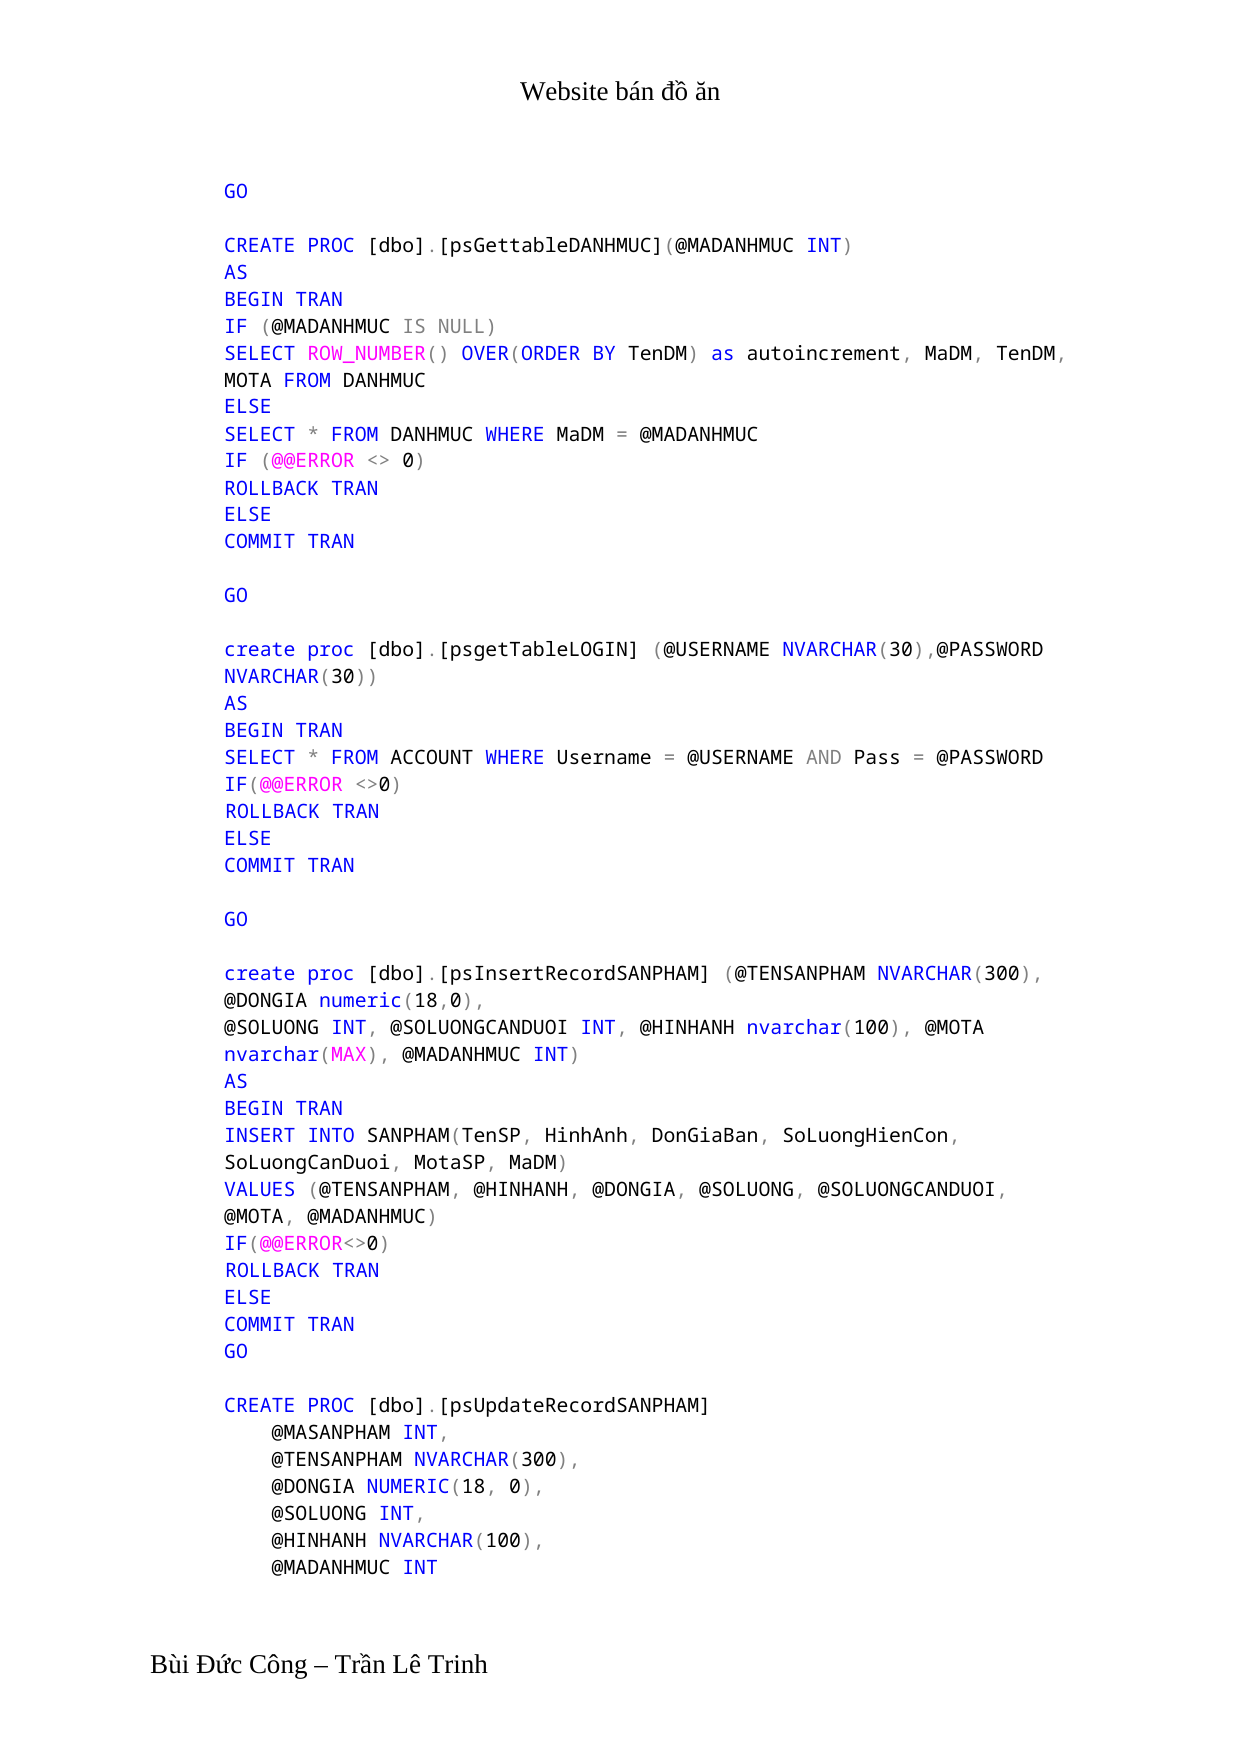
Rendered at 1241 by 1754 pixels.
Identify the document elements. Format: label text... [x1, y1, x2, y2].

text BEGIN TRAN [224, 1094, 1090, 1121]
text SELECT * FROM DANHMUC WHERE MaDM = @MADANHMUC [224, 420, 1090, 447]
text @SOLUONG INT, [224, 1499, 1090, 1526]
text @MASANPHAM INT, [224, 1418, 1090, 1445]
text SELECT * FROM ACCOUNT WHERE Username = @USERNAME AND Pass = @PASSWORD [224, 743, 1090, 771]
text create proc [dbo].[psgetTableLOGIN] (@USERNAME NVARCHAR(30),@PASSWORD NVARCHAR(30)) [224, 636, 1090, 689]
text IF (@MADANHMUC IS NULL) [224, 312, 1090, 339]
text GO [224, 905, 1090, 932]
text COMMIT TRAN [224, 1310, 1090, 1337]
text ROLLBACK TRAN [224, 1256, 1090, 1283]
text @DONGIA NUMERIC(18, 0), [224, 1472, 1090, 1499]
text VALUES (@TENSANPHAM, @HINHANH, @DONGIA, @SOLUONG, @SOLUONGCANDUOI, @MOTA, @MADANHMUC) [224, 1175, 1090, 1229]
text ELSE [224, 393, 1090, 420]
text GO [224, 177, 1090, 204]
text COMMIT TRAN [224, 528, 1090, 555]
text ELSE [224, 1283, 1090, 1310]
text AS [224, 689, 1090, 717]
text BEGIN TRAN [224, 717, 1090, 743]
text IF(@@ERROR<>0) [224, 1229, 1090, 1256]
text ELSE [224, 824, 1090, 851]
text @DONGIA numeric(18,0), [224, 986, 1090, 1013]
text @SOLUONG INT, @SOLUONGCANDUOI INT, @HINHANH nvarchar(100), @MOTA nvarchar(MAX), @MADANHMUC INT) [224, 1013, 1090, 1067]
text @MADANHMUC INT [224, 1553, 1090, 1580]
text BEGIN TRAN [224, 285, 1090, 312]
text ROLLBACK TRAN [224, 797, 1090, 824]
text CREATE PROC [dbo].[psUpdateRecordSANPHAM] [224, 1391, 1090, 1418]
text CREATE PROC [dbo].[psGettableDANHMUC](@MADANHMUC INT) [224, 231, 1090, 258]
text ROLLBACK TRAN [224, 474, 1090, 501]
text @TENSANPHAM NVARCHAR(300), [224, 1445, 1090, 1472]
text SELECT ROW_NUMBER() OVER(ORDER BY TenDM) as autoincrement, MaDM, TenDM, MOTA FROM DANHMUC [224, 339, 1090, 393]
text IF (@@ERROR <> 0) [224, 447, 1090, 474]
text GO [224, 582, 1090, 609]
text AS [224, 1067, 1090, 1094]
text INSERT INTO SANPHAM(TenSP, HinhAnh, DonGiaBan, SoLuongHienCon, SoLuongCanDuoi, MotaSP, MaDM) [224, 1121, 1090, 1175]
text @HINHANH NVARCHAR(100), [224, 1526, 1090, 1553]
text IF(@@ERROR <>0) [224, 771, 1090, 797]
text AS [224, 258, 1090, 285]
text ELSE [224, 501, 1090, 528]
text COMMIT TRAN [224, 851, 1090, 878]
text create proc [dbo].[psInsertRecordSANPHAM] (@TENSANPHAM NVARCHAR(300), [224, 959, 1090, 986]
text GO [224, 1337, 1090, 1364]
